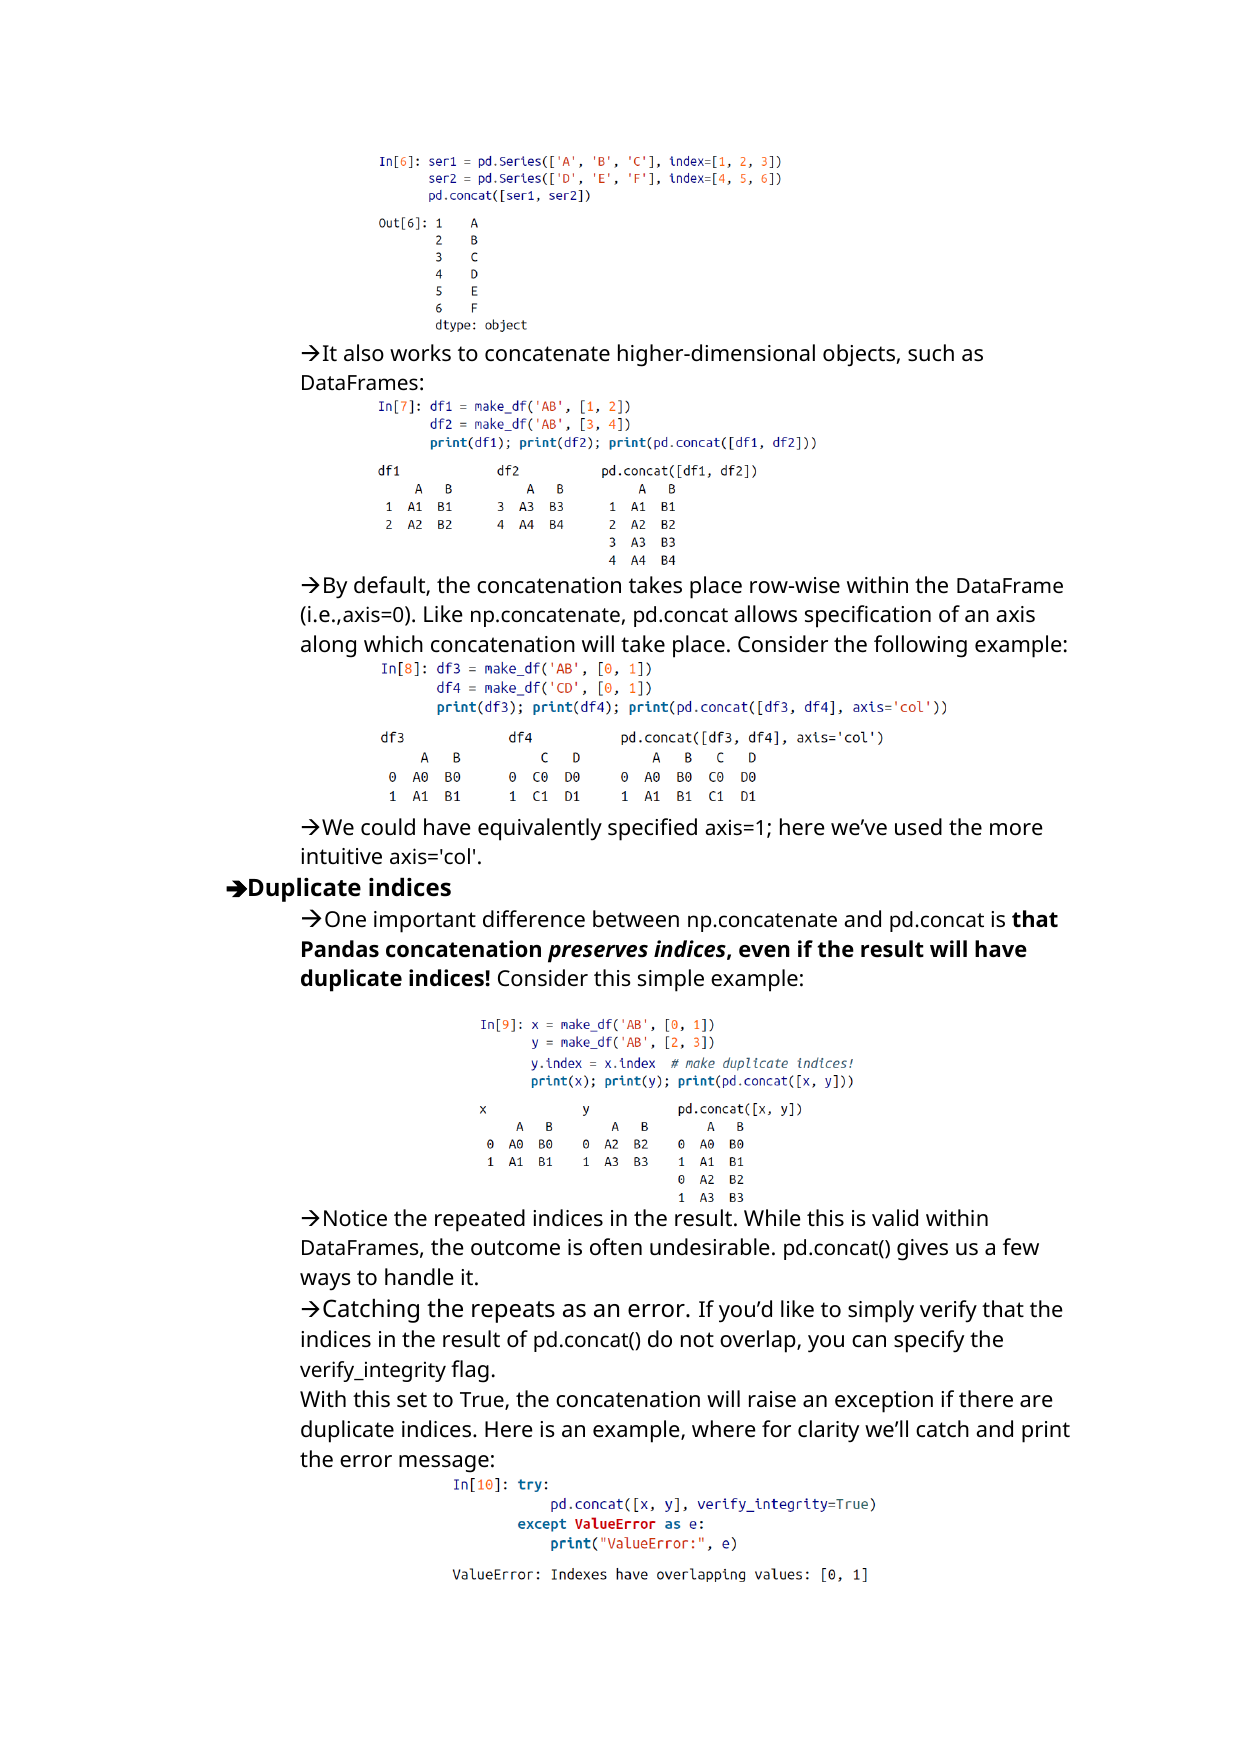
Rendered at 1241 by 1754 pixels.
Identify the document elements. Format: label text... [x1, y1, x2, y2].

text One important difference between np.concatenate and pd.concat is that Pandas concatenation preserves indices, even if the result will have duplicate indices! Consider this simple example: [300, 904, 1090, 993]
text Catching the repeats as an error. If you’d like to simply verify that the indices in the result of pd.concat() do not overlap, you can specify the verify_integrity flag. [300, 1292, 1090, 1384]
picture [375, 150, 788, 338]
text By default, the concatenation takes place row-wise within the DataFrame (i.e.,axis=0). Like np.concatenate, pd.concat allows specification of an axis along which concatenation will take place. Consider the following example: [300, 569, 1090, 659]
text Notice the repeated indices in the result. While this is valid within DataFrames, the outcome is often undesirable. pd.concat() gives us a few ways to handle it. [300, 1202, 1090, 1292]
picture [450, 1473, 882, 1586]
picture [450, 993, 857, 1203]
text We could have equivalently specified axis=1; here we’ve used the more intuitive axis='col'. [300, 812, 1090, 871]
picture [375, 658, 947, 812]
text It also works to concatenate higher-dimensional objects, such as DataFrames: [300, 338, 1090, 397]
text Duplicate indices [225, 871, 1090, 904]
text With this set to True, the concatenation will raise an exception if there are duplicate indices. Here is an example, where for clarity we’ll catch and print the error message: [300, 1384, 1090, 1473]
picture [375, 397, 819, 570]
